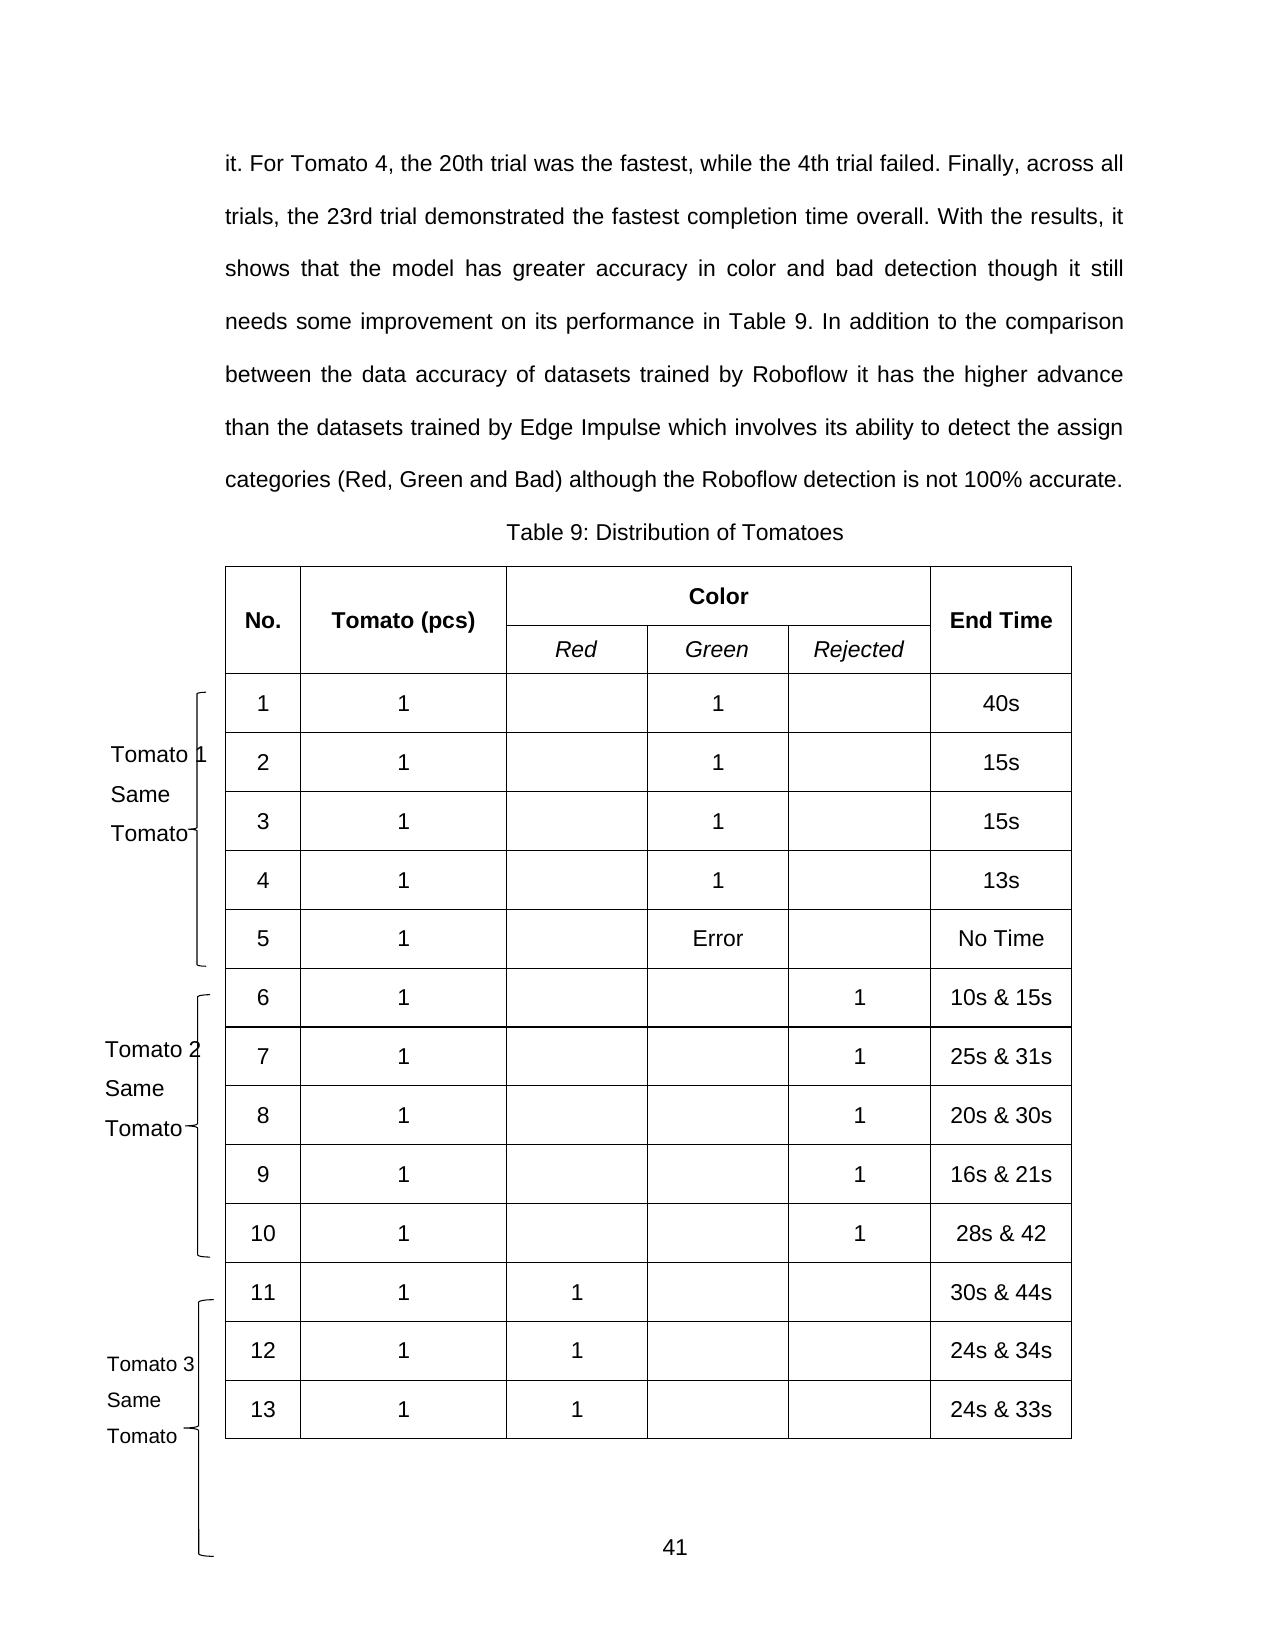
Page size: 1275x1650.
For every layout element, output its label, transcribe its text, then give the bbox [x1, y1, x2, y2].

table_cell [507, 969, 647, 1026]
table_cell [789, 792, 930, 850]
table_cell Green [648, 626, 788, 673]
table_cell 7 [226, 1028, 300, 1085]
table_cell [789, 851, 930, 909]
table_cell 1 [789, 1028, 930, 1085]
table_cell 3 [226, 792, 300, 850]
table_cell 11 [226, 1263, 300, 1321]
table_cell 1 [789, 1204, 930, 1262]
table_cell 1 [301, 851, 506, 909]
table_cell 1 [648, 674, 788, 732]
table_cell [648, 1204, 788, 1262]
table_cell 1 [301, 674, 506, 732]
table_cell [648, 1322, 788, 1379]
table_cell Error [648, 910, 788, 967]
table_header Tomato (pcs) [301, 567, 506, 673]
table_cell 1 [301, 969, 506, 1026]
table_cell 13 [226, 1381, 300, 1438]
table_cell 1 [648, 851, 788, 909]
table_cell [648, 1263, 788, 1321]
table_cell [648, 1145, 788, 1203]
table_cell 10s & 15s [931, 969, 1071, 1026]
table_cell 8 [226, 1086, 300, 1144]
table_cell [789, 674, 930, 732]
table_cell 24s & 33s [931, 1381, 1071, 1438]
table_cell No Time [931, 910, 1071, 967]
table_cell 1 [507, 1263, 647, 1321]
table_cell 1 [301, 1028, 506, 1085]
table_cell 1 [301, 1381, 506, 1438]
table_cell 1 [507, 1381, 647, 1438]
table_cell [507, 1204, 647, 1262]
table_cell 20s & 30s [931, 1086, 1071, 1144]
table_cell [507, 733, 647, 791]
table_cell 13s [931, 851, 1071, 909]
table_cell 1 [301, 1322, 506, 1379]
table_header Color [507, 567, 930, 625]
table_cell 1 [789, 1145, 930, 1203]
table_cell 1 [301, 1145, 506, 1203]
table_cell 15s [931, 792, 1071, 850]
table_header No. [226, 567, 300, 673]
table_cell 4 [226, 851, 300, 909]
table_cell [789, 1263, 930, 1321]
table_cell [507, 1028, 647, 1085]
table_cell [507, 674, 647, 732]
table_cell 25s & 31s [931, 1028, 1071, 1085]
table_cell 16s & 21s [931, 1145, 1071, 1203]
table_cell [507, 1086, 647, 1144]
table_cell 1 [789, 969, 930, 1026]
table_cell 1 [507, 1322, 647, 1379]
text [225, 150, 1125, 493]
table_cell 10 [226, 1204, 300, 1262]
table_cell 24s & 34s [931, 1322, 1071, 1379]
table_cell 1 [301, 910, 506, 967]
table_cell Rejected [789, 626, 930, 673]
table_cell 1 [226, 674, 300, 732]
table_cell [648, 969, 788, 1026]
table_cell 5 [226, 910, 300, 967]
table_header End Time [931, 567, 1071, 673]
table_cell 2 [226, 733, 300, 791]
table_cell [789, 910, 930, 967]
table_cell 1 [301, 1086, 506, 1144]
table_cell 1 [648, 733, 788, 791]
table_cell 40s [931, 674, 1071, 732]
table_cell 15s [931, 733, 1071, 791]
table_cell [789, 1381, 930, 1438]
table_cell 1 [648, 792, 788, 850]
table_cell [648, 1086, 788, 1144]
table_cell Red [507, 626, 647, 673]
table_cell 1 [301, 733, 506, 791]
table_cell [648, 1028, 788, 1085]
table_cell 1 [301, 1204, 506, 1262]
table_cell 1 [301, 1263, 506, 1321]
table_cell [507, 910, 647, 967]
table_cell 30s & 44s [931, 1263, 1071, 1321]
table_cell 1 [301, 792, 506, 850]
table_cell [507, 792, 647, 850]
table_cell 9 [226, 1145, 300, 1203]
table_cell 6 [226, 969, 300, 1026]
table_cell [648, 1381, 788, 1438]
table_cell 28s & 42 [931, 1204, 1071, 1262]
table_cell [789, 733, 930, 791]
table_cell [789, 1322, 930, 1379]
table_cell 12 [226, 1322, 300, 1379]
table_cell 1 [789, 1086, 930, 1144]
table_cell [507, 851, 647, 909]
table_cell [507, 1145, 647, 1203]
